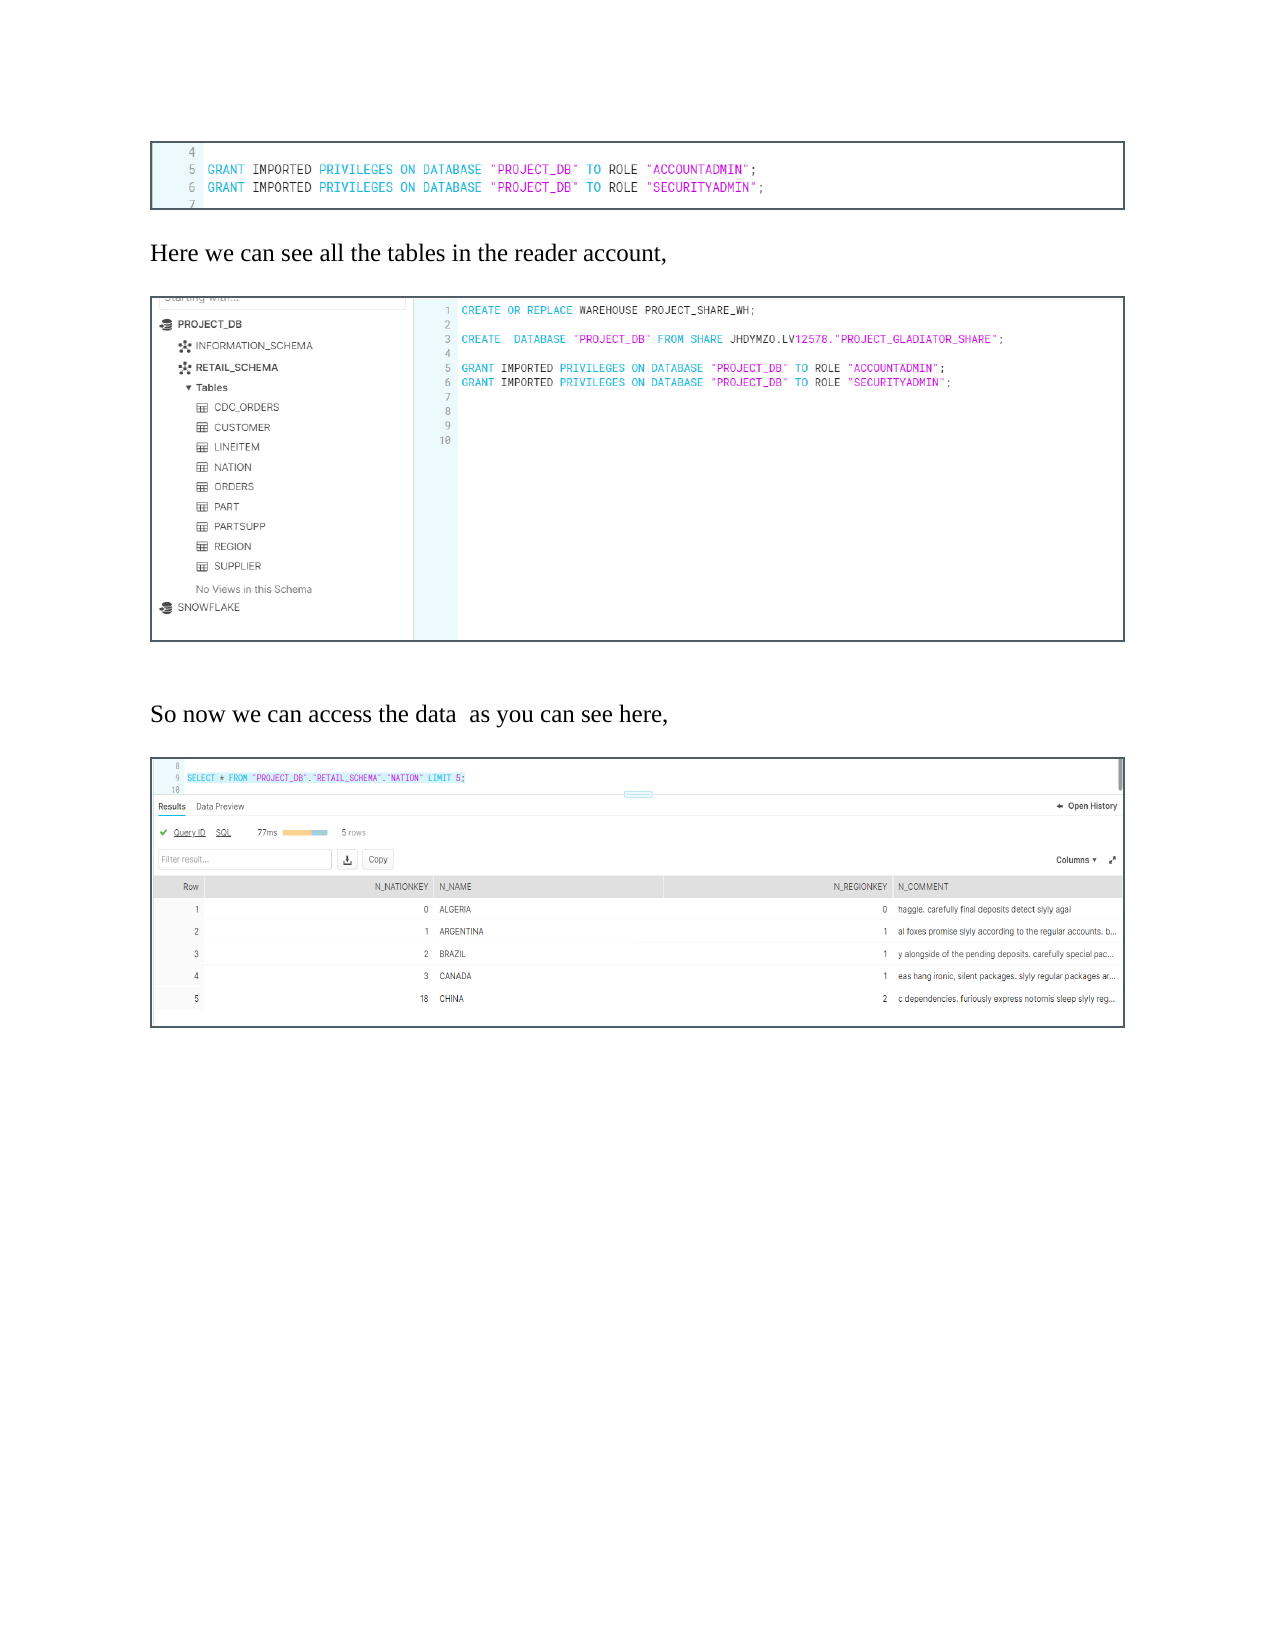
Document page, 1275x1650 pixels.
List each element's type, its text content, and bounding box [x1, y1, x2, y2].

text Here we can see all the tables in the reader account, [150, 238, 1125, 267]
picture [152, 759, 1123, 1026]
text So now we can access the data as you can see here, [150, 699, 1125, 728]
picture [152, 143, 1123, 208]
picture [152, 298, 1123, 640]
